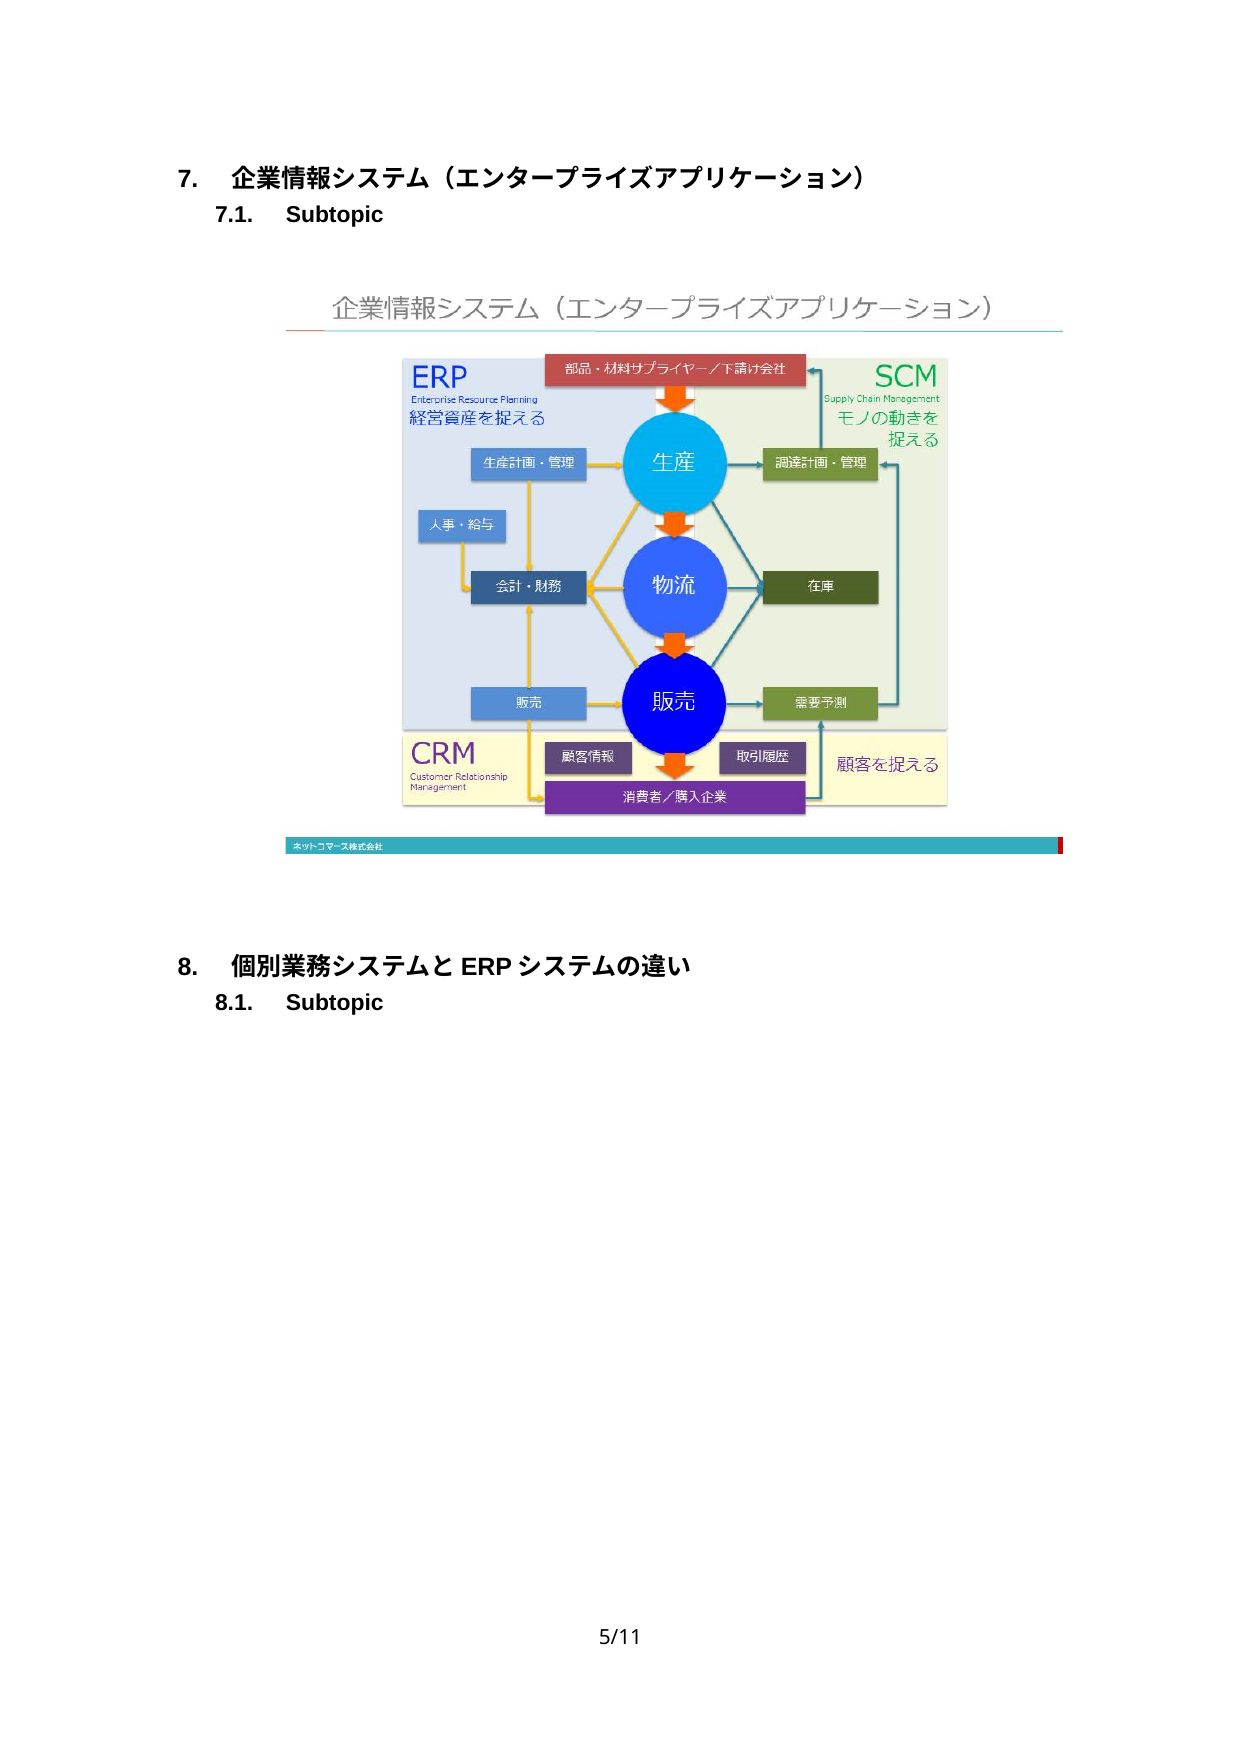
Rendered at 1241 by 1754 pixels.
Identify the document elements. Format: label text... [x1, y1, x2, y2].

subtitle Subtopic [215, 196, 1058, 233]
picture [285, 270, 1063, 854]
subtitle Subtopic [215, 983, 1058, 1021]
subtitle 企業情報システム（エンタープライズアプリケーション） [177, 158, 1063, 196]
subtitle 個別業務システムとERPシステムの違い [177, 946, 1063, 983]
